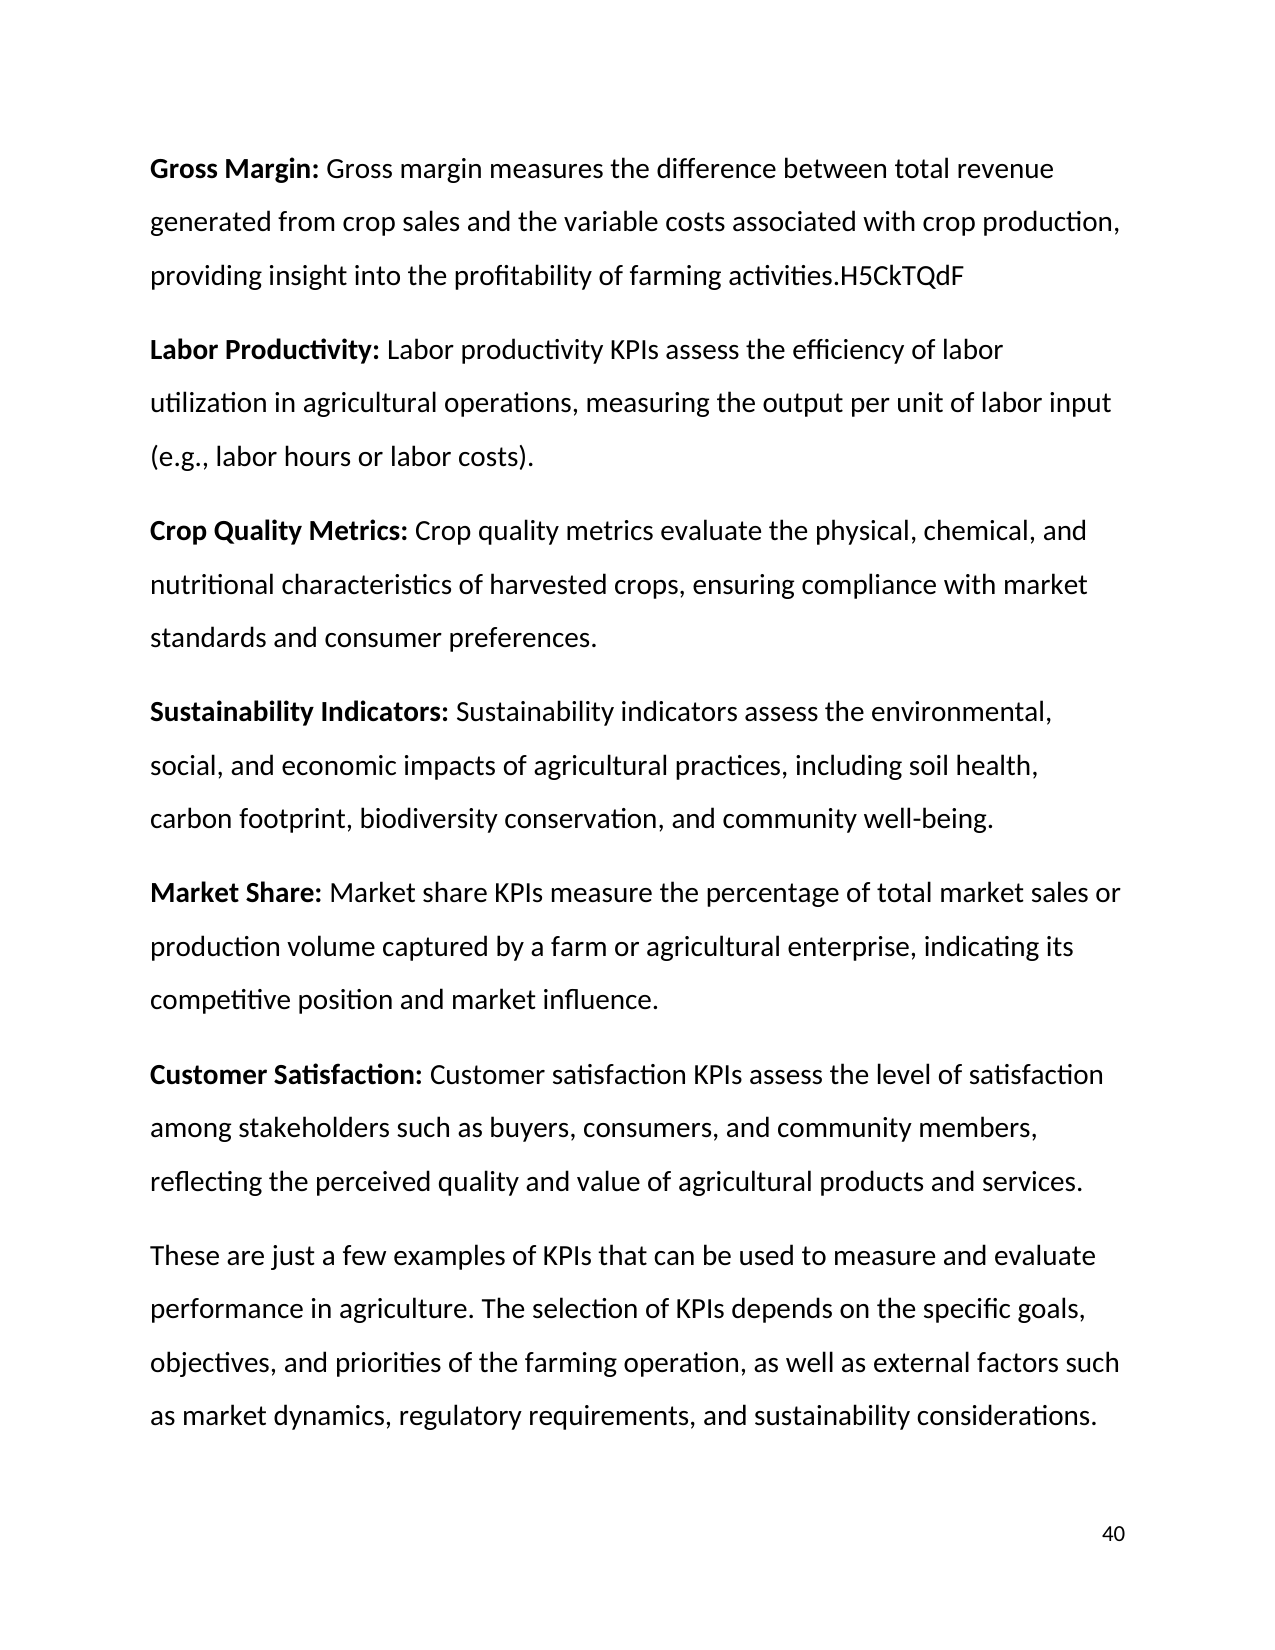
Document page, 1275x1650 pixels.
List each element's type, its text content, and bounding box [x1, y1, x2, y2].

text Customer Satisfaction: Customer satisfaction KPIs assess the level of satisfaction among stakeholders such as buyers, consumers, and community members, reflecting the perceived quality and value of agricultural products and services. [150, 1056, 1125, 1198]
text Crop Quality Metrics: Crop quality metrics evaluate the physical, chemical, and nutritional characteristics of harvested crops, ensuring compliance with market standards and consumer preferences. [150, 512, 1125, 655]
text Gross Margin: Gross margin measures the difference between total revenue generated from crop sales and the variable costs associated with crop production, providing insight into the profitability of farming activities.H5CkTQdF [150, 150, 1125, 292]
text Labor Productivity: Labor productivity KPIs assess the efficiency of labor utilization in agricultural operations, measuring the output per unit of labor input (e.g., labor hours or labor costs). [150, 331, 1125, 474]
text Sustainability Indicators: Sustainability indicators assess the environmental, social, and economic impacts of agricultural practices, including soil health, carbon footprint, biodiversity conservation, and community well-being. [150, 693, 1125, 836]
text Market Share: Market share KPIs measure the percentage of total market sales or production volume captured by a farm or agricultural enterprise, indicating its competitive position and market influence. [150, 874, 1125, 1017]
text These are just a few examples of KPIs that can be used to measure and evaluate performance in agriculture. The selection of KPIs depends on the specific goals, objectives, and priorities of the farming operation, as well as external factors such as market dynamics, regulatory requirements, and sustainability considerations. [150, 1237, 1125, 1433]
